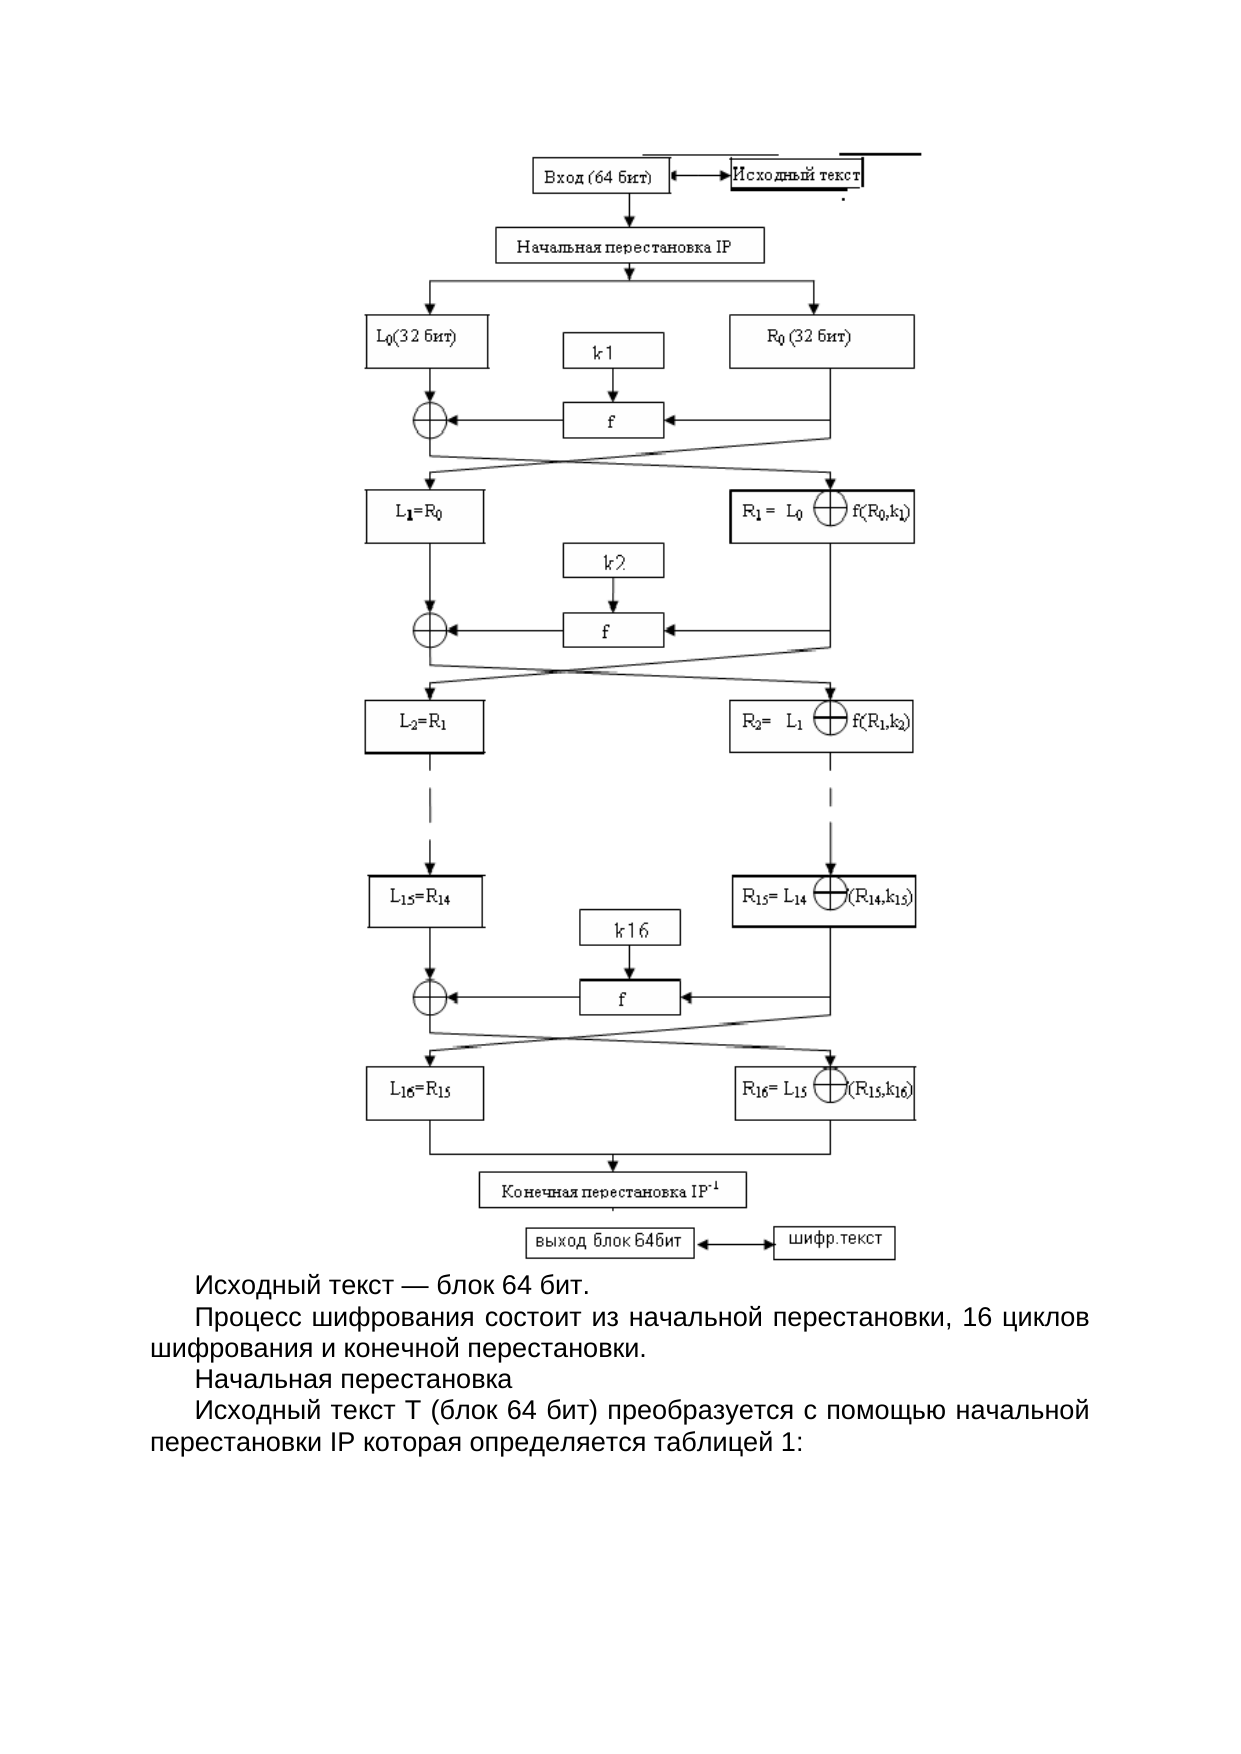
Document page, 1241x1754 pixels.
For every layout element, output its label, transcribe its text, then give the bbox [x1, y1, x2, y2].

text Исходный текст T (блок 64 бит) преобразуется c помощью начальной перестановки IP которая определяется таблицей 1: [150, 1394, 1090, 1457]
text Процесс шифрования состоит из начальной перестановки, 16 циклов шифрования и конечной перестановки. [150, 1301, 1090, 1363]
text Начальная перестановка [150, 1363, 1090, 1394]
picture [362, 150, 922, 1270]
text Исходный текст — блок 64 бит. [150, 1269, 1090, 1301]
